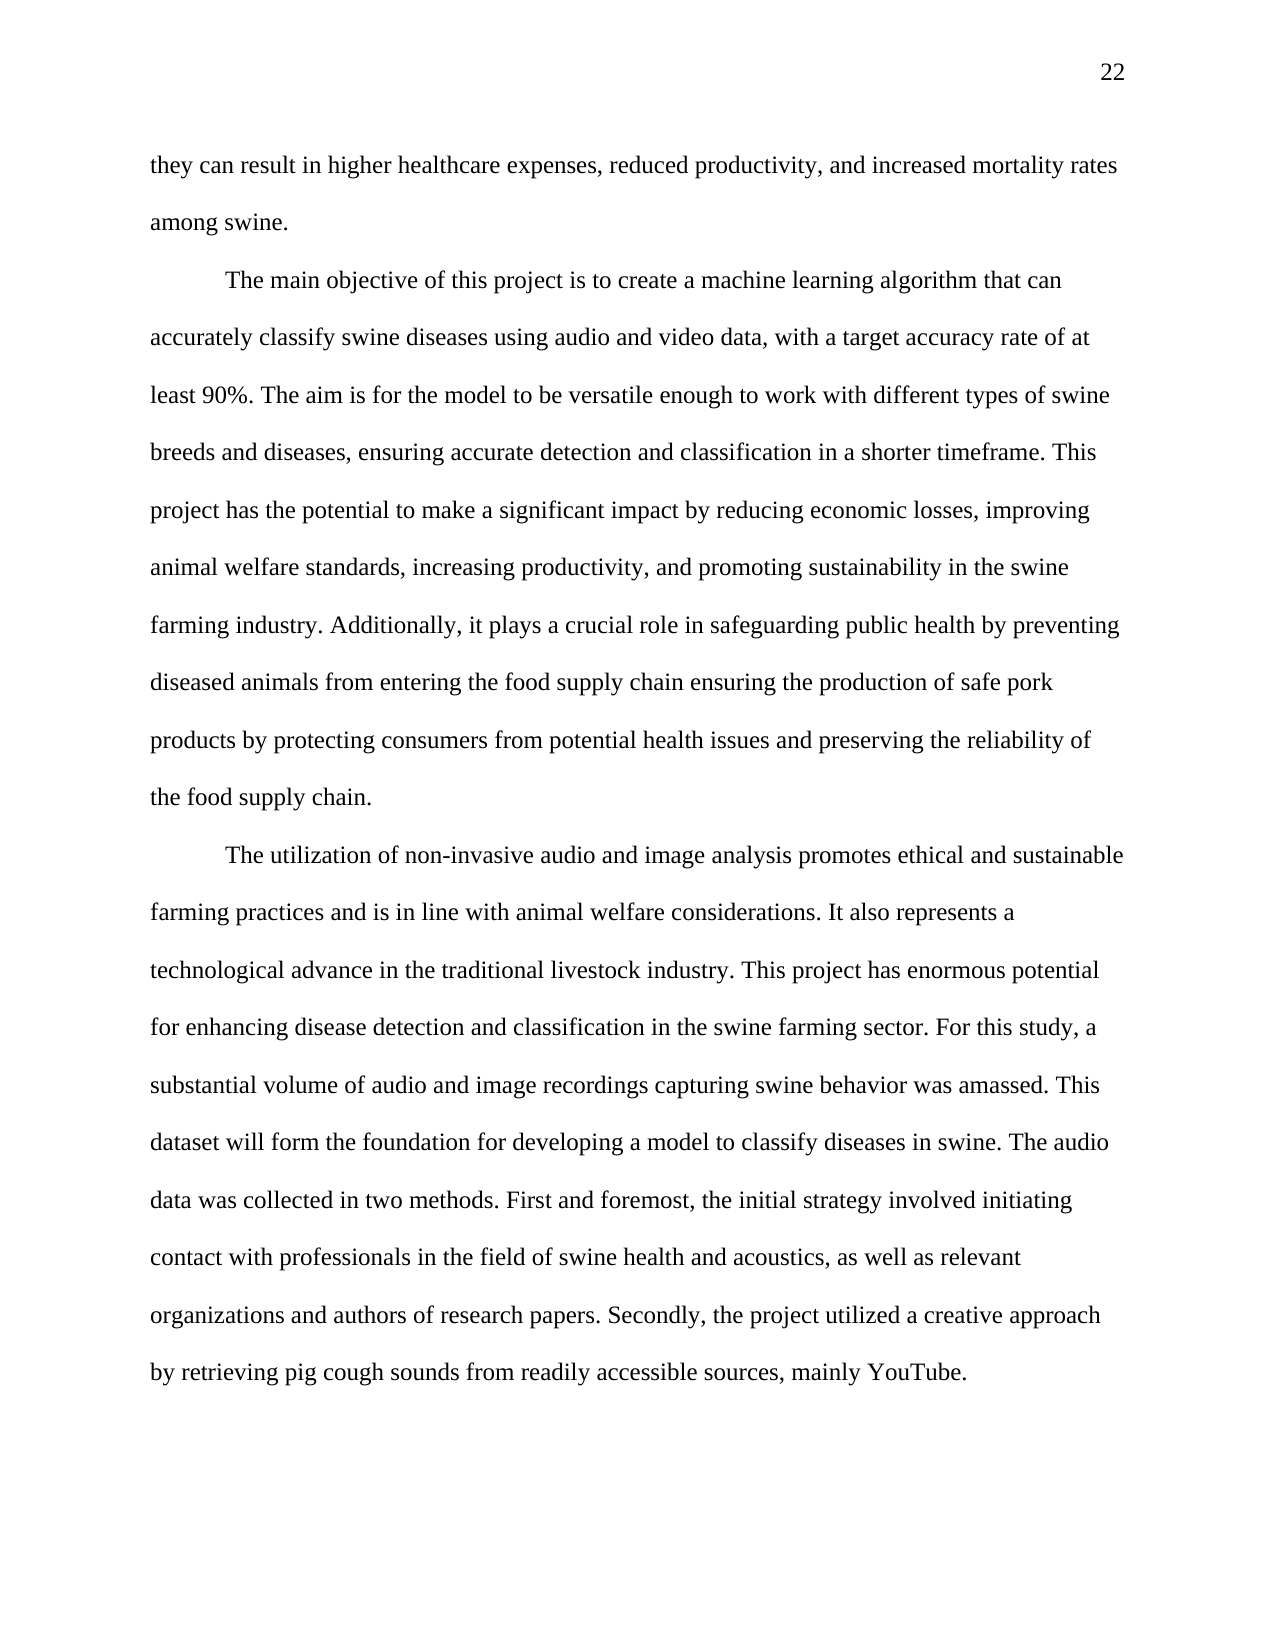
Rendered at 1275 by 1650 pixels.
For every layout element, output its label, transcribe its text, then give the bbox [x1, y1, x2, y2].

text The utilization of non-invasive audio and image analysis promotes ethical and sustainable farming practices and is in line with animal welfare considerations. It also represents a technological advance in the traditional livestock industry. This project has enormous potential for enhancing disease detection and classification in the swine farming sector. For this study, a substantial volume of audio and image recordings capturing swine behavior was amassed. This dataset will form the foundation for developing a model to classify diseases in swine. The audio data was collected in two methods. First and foremost, the initial strategy involved initiating contact with professionals in the field of swine health and acoustics, as well as relevant organizations and authors of research papers. Secondly, the project utilized a creative approach by retrieving pig cough sounds from readily accessible sources, mainly YouTube. [150, 840, 1125, 1386]
text The main objective of this project is to create a machine learning algorithm that can accurately classify swine diseases using audio and video data, with a target accuracy rate of at least 90%. The aim is for the model to be versatile enough to work with different types of swine breeds and diseases, ensuring accurate detection and classification in a shorter timeframe. This project has the potential to make a significant impact by reducing economic losses, improving animal welfare standards, increasing productivity, and promoting sustainability in the swine farming industry. Additionally, it plays a crucial role in safeguarding public health by preventing diseased animals from entering the food supply chain ensuring the production of safe pork products by protecting consumers from potential health issues and preserving the reliability of the food supply chain. [150, 265, 1125, 811]
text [150, 150, 1125, 236]
